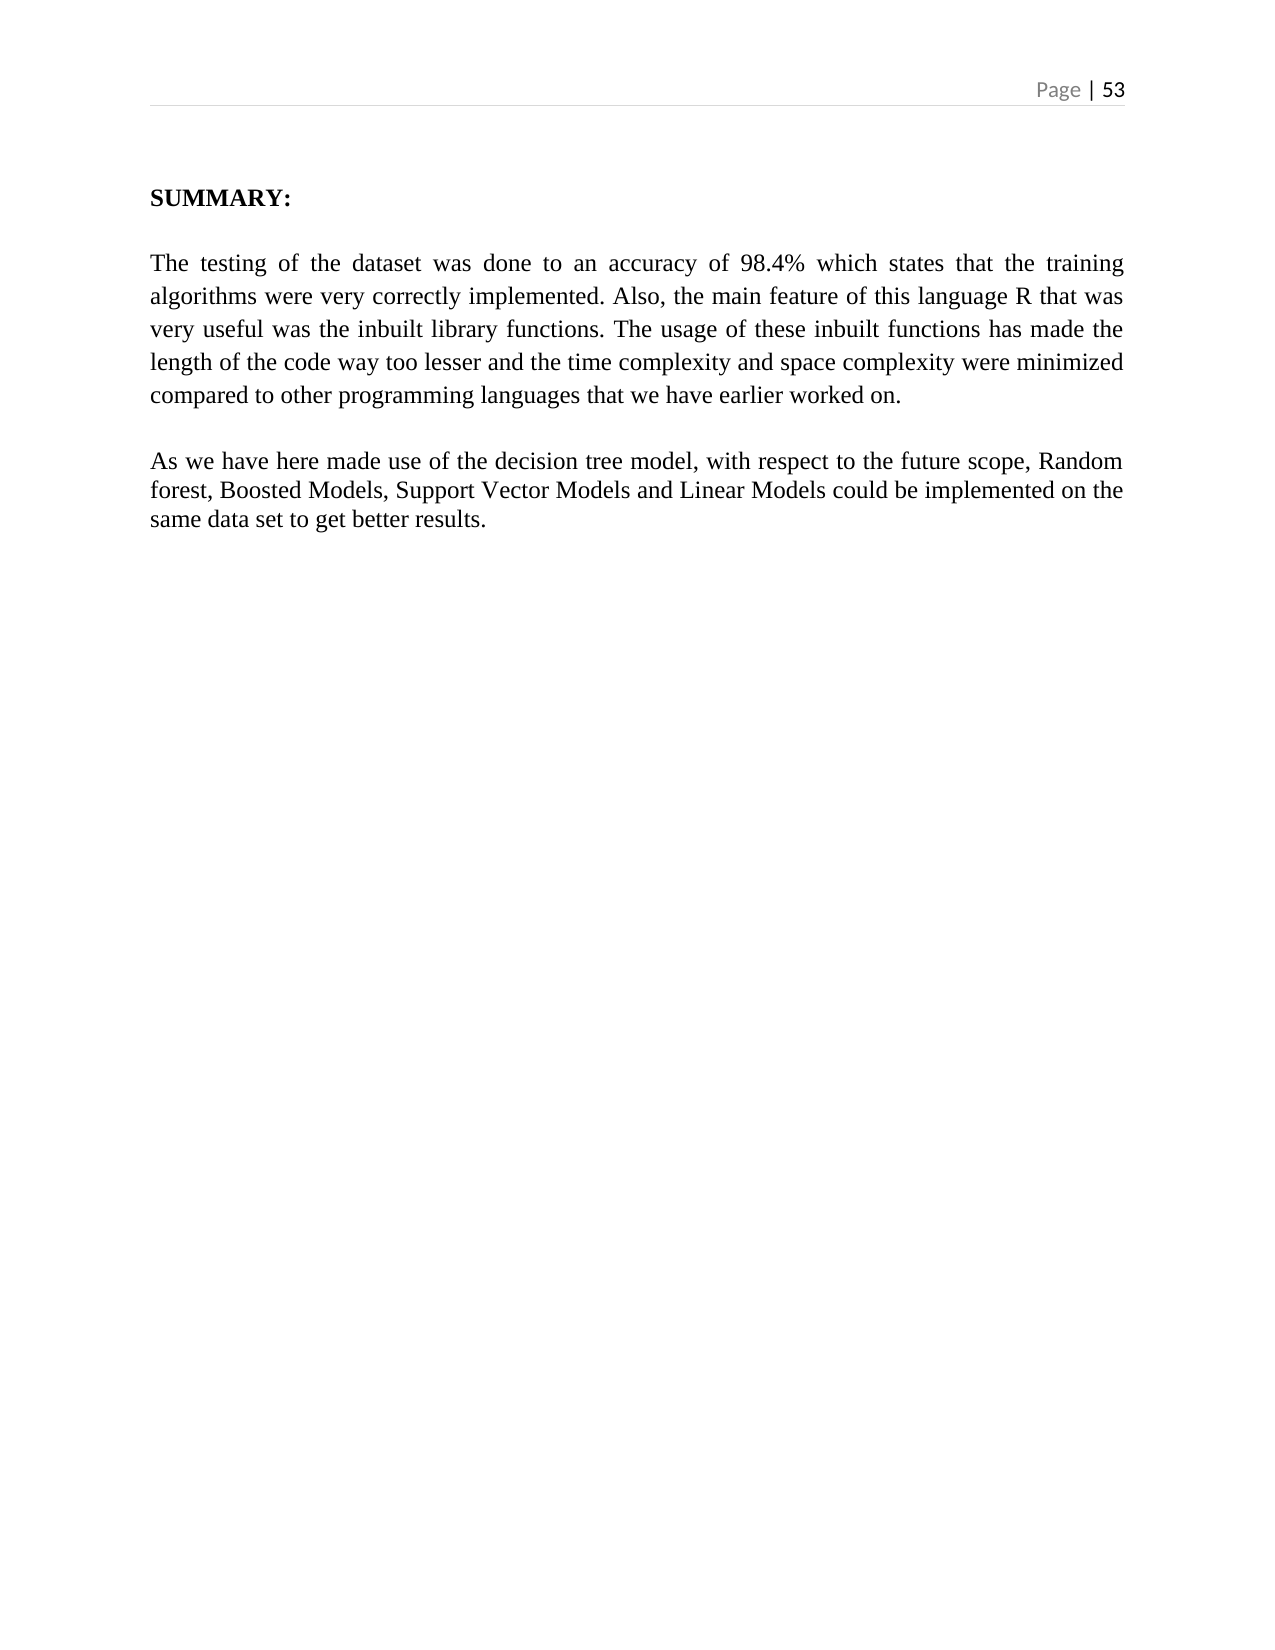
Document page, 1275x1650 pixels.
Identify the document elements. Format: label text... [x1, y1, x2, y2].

text SUMMARY: [150, 150, 1125, 212]
text The testing of the dataset was done to an accuracy of 98.4% which states that the training algorithms were very correctly implemented. Also, the main feature of this language R that was very useful was the inbuilt library functions. The usage of these inbuilt functions has made the length of the code way too lesser and the time complexity and space complexity were minimized compared to other programming languages that we have earlier worked on. [150, 248, 1125, 409]
text As we have here made use of the decision tree model, with respect to the future scope, Random forest, Boosted Models, Support Vector Models and Linear Models could be implemented on the same data set to get better results. [150, 446, 1125, 533]
